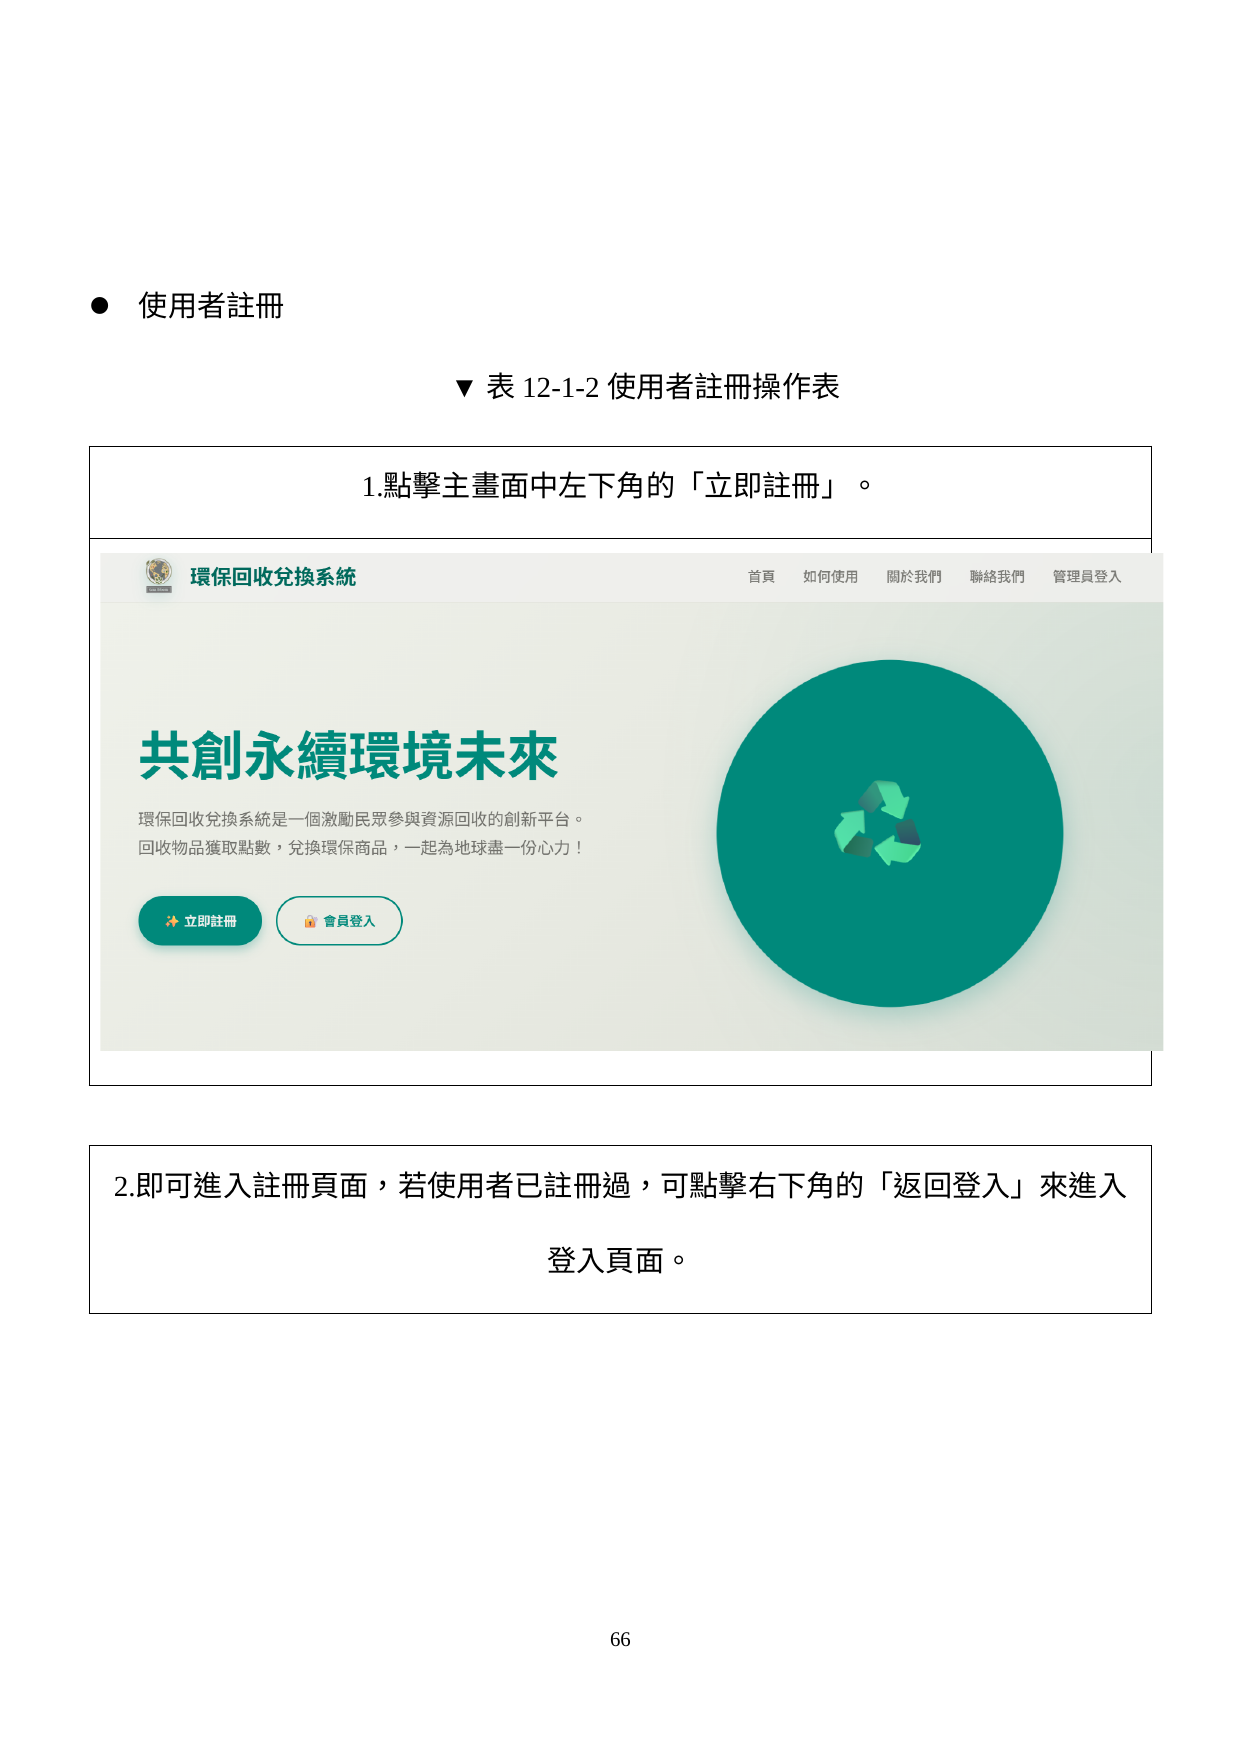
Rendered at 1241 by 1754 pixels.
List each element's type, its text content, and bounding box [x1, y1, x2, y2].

table_cell [90, 539, 1151, 1085]
list 使用者註冊 [89, 266, 1152, 341]
table_header 1.點擊主畫面中左下角的「立即註冊」。 [90, 447, 1151, 538]
list ▼ 表 12-1-2 使用者註冊操作表 [139, 348, 1152, 423]
table_header 2.即可進入註冊頁面，若使用者已註冊過，可點擊右下角的「返回登入」來進入登入頁面。 [90, 1146, 1151, 1313]
picture [100, 553, 1164, 1051]
